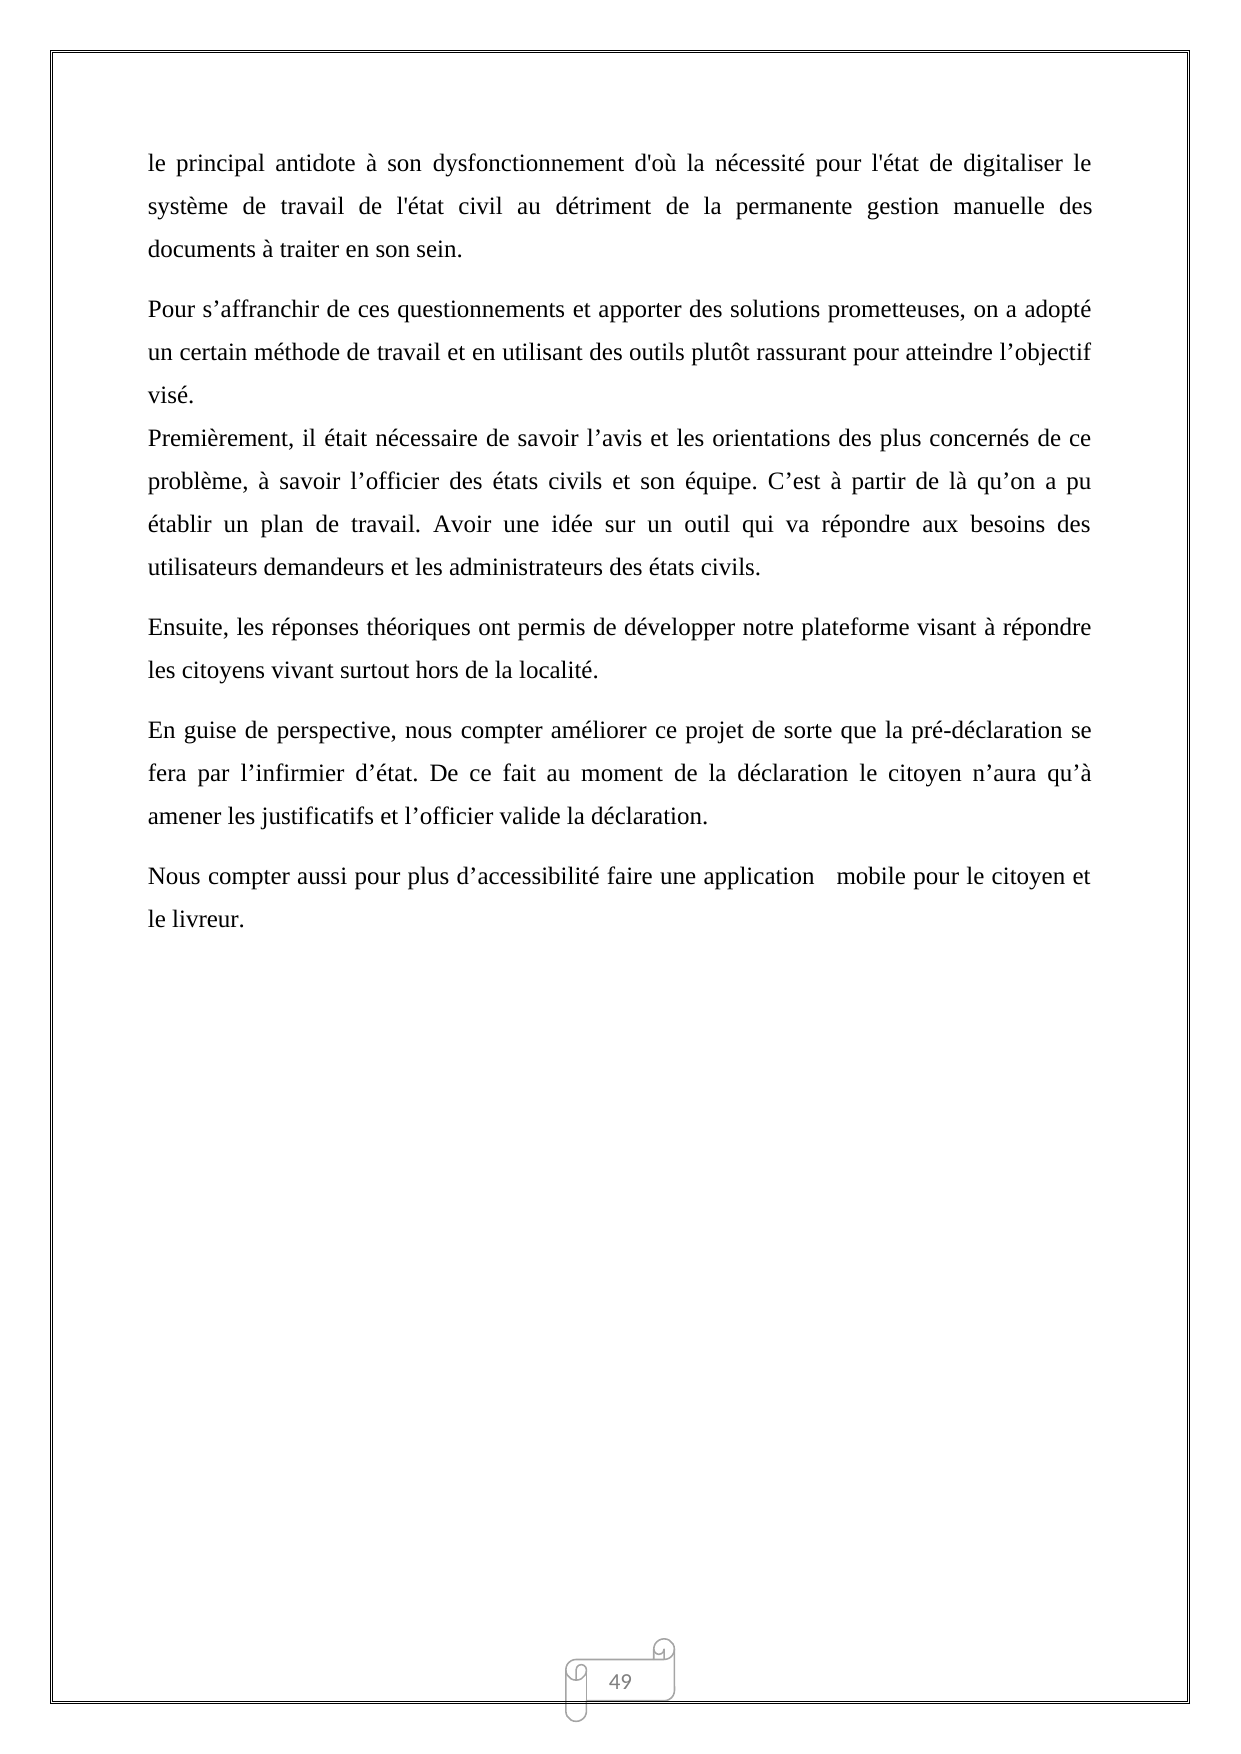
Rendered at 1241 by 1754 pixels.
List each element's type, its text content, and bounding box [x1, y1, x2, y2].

text Nous compter aussi pour plus d’accessibilité faire une application mobile pour le citoyen et le livreur. [148, 861, 1093, 933]
text Ensuite, les réponses théoriques ont permis de développer notre plateforme visant à répondre les citoyens vivant surtout hors de la localité. [148, 612, 1093, 684]
text Pour s’affranchir de ces questionnements et apporter des solutions prometteuses, on a adopté un certain méthode de travail et en utilisant des outils plutôt rassurant pour atteindre l’objectif visé. Premièrement, il était nécessaire de savoir l’avis et les orientations des plus concernés de ce problème, à savoir l’officier des états civils et son équipe. C’est à partir de là qu’on a pu établir un plan de travail. Avoir une idée sur un outil qui va répondre aux besoins des utilisateurs demandeurs et les administrateurs des états civils. [148, 294, 1093, 581]
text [148, 148, 1093, 263]
text En guise de perspective, nous compter améliorer ce projet de sorte que la pré-déclaration se fera par l’infirmier d’état. De ce fait au moment de la déclaration le citoyen n’aura qu’à amener les justificatifs et l’officier valide la déclaration. [148, 715, 1093, 830]
